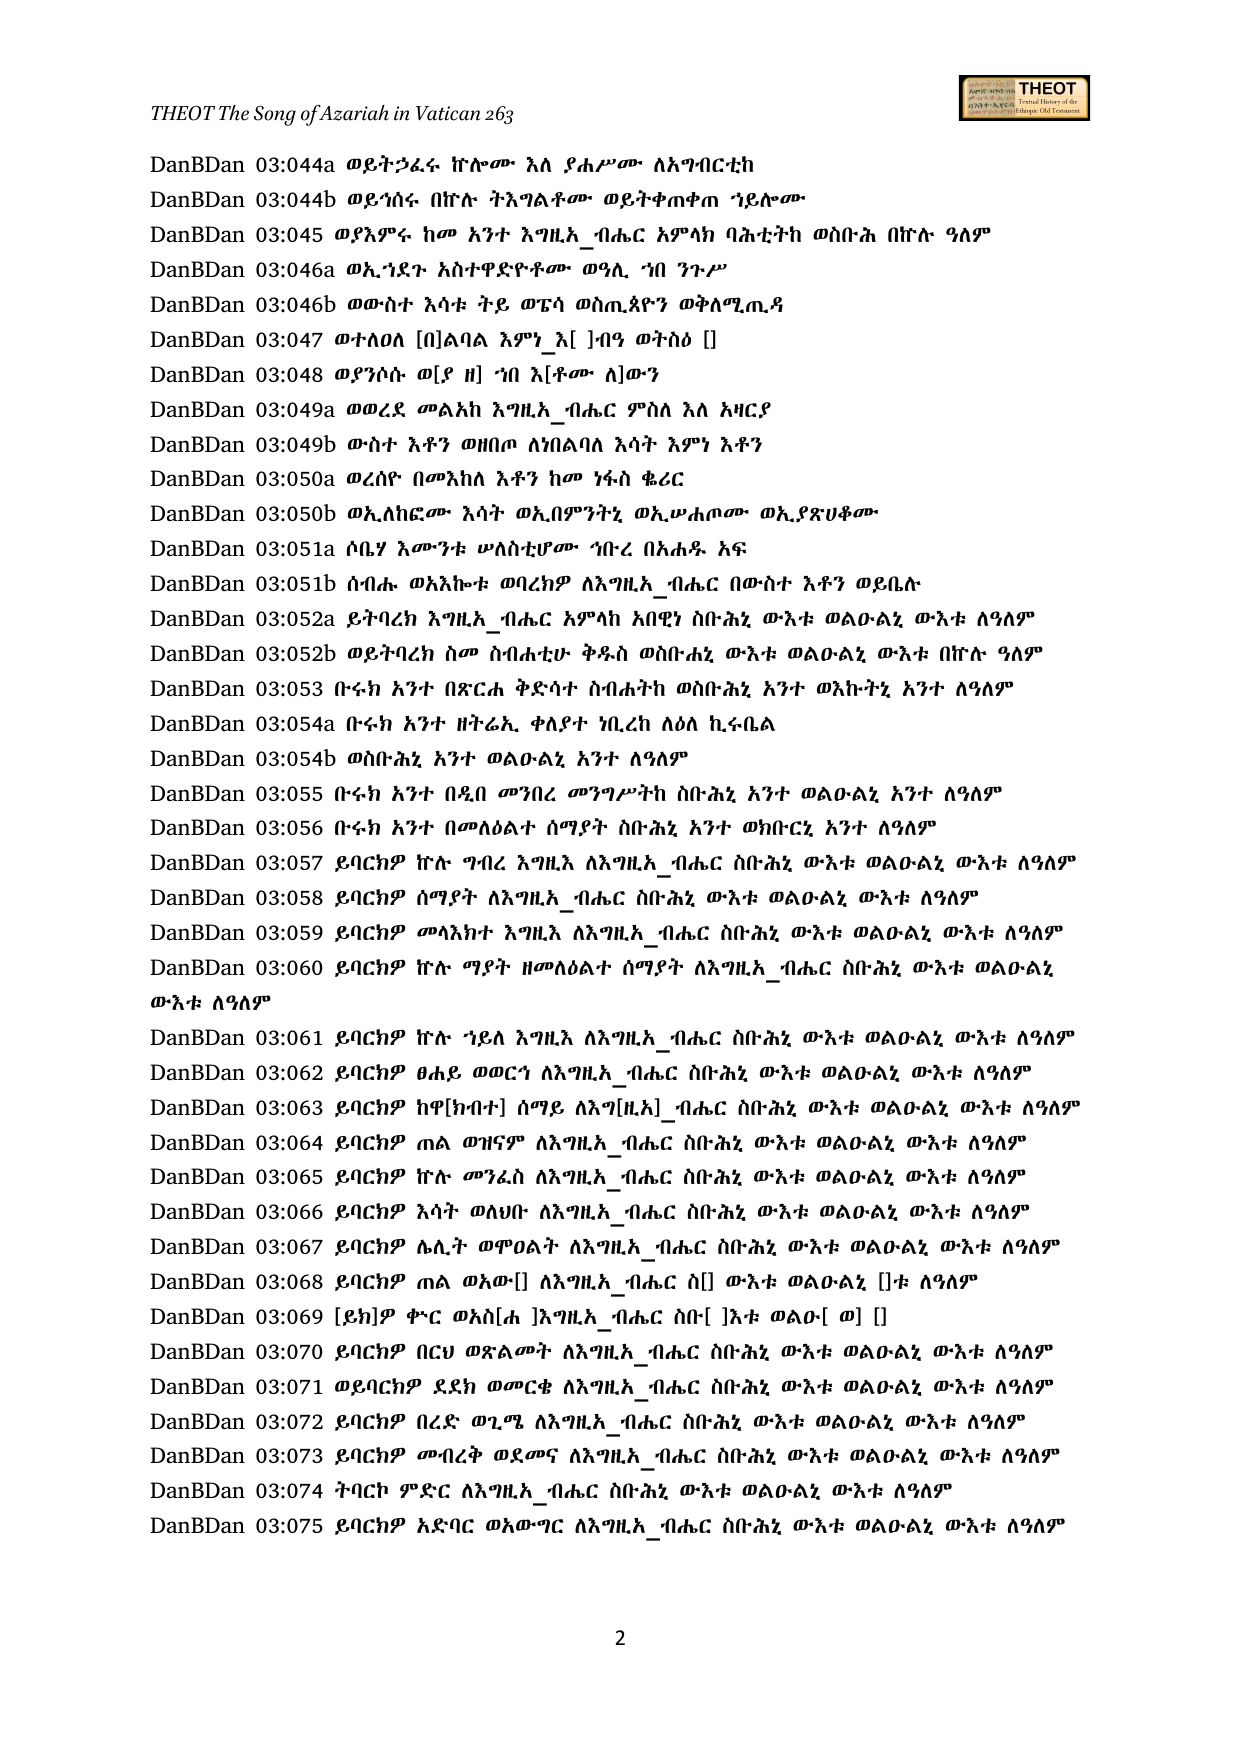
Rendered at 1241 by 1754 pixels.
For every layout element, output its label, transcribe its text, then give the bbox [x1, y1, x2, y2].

text DanBDan 03:073 ይባርክዎ መብረቅ ወደመና ለእግዚአ_ብሔር ስቡሕኒ ውእቱ ወልዑልኒ ውእቱ ለዓለም [150, 1441, 1090, 1472]
text DanBDan 03:058 ይባርክዎ ሰማያት ለእግዚአ_ብሔር ስቡሕኒ ውእቱ ወልዑልኒ ውእቱ ለዓለም [150, 883, 1090, 913]
text DanBDan 03:074 ትባርኮ ምድር ለእግዚአ_ብሔር ስቡሕኒ ውእቱ ወልዑልኒ ውእቱ ለዓለም [150, 1476, 1090, 1506]
text DanBDan 03:047 ወተለዐለ [በ]ልባል እምነ_እ[ ]ብዓ ወትስዕ [] [150, 324, 1090, 355]
text DanBDan 03:049b ውስተ እቶን ወዘበጦ ለነበልባለ እሳት እምነ እቶን [150, 429, 1090, 459]
text DanBDan 03:045 ወያእምሩ ከመ አንተ እግዚአ_ብሔር አምላክ ባሕቲትከ ወስቡሕ በኵሉ ዓለም [150, 220, 1090, 250]
text DanBDan 03:065 ይባርክዎ ኵሉ መንፈስ ለእግዚአ_ብሔር ስቡሕኒ ውእቱ ወልዑልኒ ውእቱ ለዓለም [150, 1162, 1090, 1192]
text DanBDan 03:050b ወኢለከፎሙ እሳት ወኢበምንትኒ ወኢሠሐጦሙ ወኢያጽሀቆሙ [150, 499, 1090, 529]
text DanBDan 03:052a ይትባረክ እግዚአ_ብሔር አምላከ አበዊነ ስቡሕኒ ውእቱ ወልዑልኒ ውእቱ ለዓለም [150, 604, 1090, 634]
text DanBDan 03:072 ይባርክዎ በረድ ወጊሜ ለእግዚአ_ብሔር ስቡሕኒ ውእቱ ወልዑልኒ ውእቱ ለዓለም [150, 1406, 1090, 1437]
text DanBDan 03:052b ወይትባረክ ስመ ስብሐቲሁ ቅዱስ ወስቡሐኒ ውእቱ ወልዑልኒ ውእቱ በኵሉ ዓለም [150, 638, 1090, 669]
text DanBDan 03:067 ይባርክዎ ሌሊት ወሞዐልት ለእግዚአ_ብሔር ስቡሕኒ ውእቱ ወልዑልኒ ውእቱ ለዓለም [150, 1232, 1090, 1262]
text DanBDan 03:061 ይባርክዎ ኵሉ ኀይለ እግዚእ ለእግዚአ_ብሔር ስቡሕኒ ውእቱ ወልዑልኒ ውእቱ ለዓለም [150, 1022, 1090, 1053]
picture [958, 75, 1091, 121]
text DanBDan 03:059 ይባርክዎ መላእክተ እግዚእ ለእግዚአ_ብሔር ስቡሕኒ ውእቱ ወልዑልኒ ውእቱ ለዓለም [150, 918, 1090, 948]
text DanBDan 03:057 ይባርክዎ ኵሉ ግብረ እግዚእ ለእግዚአ_ብሔር ስቡሕኒ ውእቱ ወልዑልኒ ውእቱ ለዓለም [150, 848, 1090, 878]
text DanBDan 03:044b ወይኅሰሩ በኵሉ ትእግልቶሙ ወይትቀጠቀጠ ኀይሎሙ [150, 185, 1090, 215]
text DanBDan 03:056 ቡሩክ አንተ በመለዕልተ ሰማያት ስቡሕኒ አንተ ወክቡርኒ አንተ ለዓለም [150, 813, 1090, 843]
text DanBDan 03:050a ወረሰዮ በመእከለ እቶን ከመ ነፋስ ቈሪር [150, 464, 1090, 494]
text DanBDan 03:053 ቡሩክ አንተ በጽርሐ ቅድሳተ ስብሐትከ ወስቡሕኒ አንተ ወእኩትኒ አንተ ለዓለም [150, 673, 1090, 704]
text DanBDan 03:071 ወይባርክዎ ደደክ ወመርቄ ለእግዚአ_ብሔር ስቡሕኒ ውእቱ ወልዑልኒ ውእቱ ለዓለም [150, 1371, 1090, 1402]
text DanBDan 03:060 ይባርክዎ ኵሉ ማያት ዘመለዕልተ ሰማያት ለእግዚአ_ብሔር ስቡሕኒ ውእቱ ወልዑልኒ ውእቱ ለዓለም [150, 953, 1090, 1018]
text DanBDan 03:063 ይባርክዎ ከዋ[ክብተ] ሰማይ ለእግ[ዚአ]_ብሔር ስቡሕኒ ውእቱ ወልዑልኒ ውእቱ ለዓለም [150, 1092, 1090, 1123]
text DanBDan 03:054b ወስቡሕኒ አንተ ወልዑልኒ አንተ ለዓለም [150, 743, 1090, 774]
text DanBDan 03:051a ሶቤሃ እሙንቱ ሠለስቲሆሙ ኅቡረ በአሐዱ አፍ [150, 534, 1090, 564]
text DanBDan 03:046b ወውስተ እሳቱ ትይ ወፔሳ ወስጢጰዮን ወቅለሚጢዳ [150, 289, 1090, 320]
text DanBDan 03:046a ወኢኀደጉ አስተዋድዮቶሙ ወዓሊ ኀበ ንጉሥ [150, 255, 1090, 285]
text DanBDan 03:066 ይባርክዎ እሳት ወለህቡ ለእግዚአ_ብሔር ስቡሕኒ ውእቱ ወልዑልኒ ውእቱ ለዓለም [150, 1197, 1090, 1227]
text DanBDan 03:062 ይባርክዎ ፀሐይ ወወርኅ ለእግዚአ_ብሔር ስቡሕኒ ውእቱ ወልዑልኒ ውእቱ ለዓለም [150, 1057, 1090, 1088]
text DanBDan 03:055 ቡሩክ አንተ በዲበ መንበረ መንግሥትከ ስቡሕኒ አንተ ወልዑልኒ አንተ ለዓለም [150, 778, 1090, 808]
text DanBDan 03:044a ወይትኃፈሩ ኵሎሙ እለ ያሐሥሙ ለአግብርቲከ [150, 150, 1090, 180]
text DanBDan 03:070 ይባርክዎ በርህ ወጽልመት ለእግዚአ_ብሔር ስቡሕኒ ውእቱ ወልዑልኒ ውእቱ ለዓለም [150, 1336, 1090, 1367]
text DanBDan 03:069 [ይክ]ዎ ቍር ወአስ[ሐ ]እግዚአ_ብሔር ስቡ[ ]እቱ ወልዑ[ ወ] [] [150, 1302, 1090, 1332]
text DanBDan 03:054a ቡሩክ አንተ ዘትሬኢ ቀለያተ ነቢረከ ለዕለ ኪሩቤል [150, 708, 1090, 739]
text DanBDan 03:051b ሰብሑ ወአእኰቱ ወባረክዎ ለእግዚአ_ብሔር በውስተ እቶን ወይቤሉ [150, 569, 1090, 599]
text DanBDan 03:068 ይባርክዎ ጠል ወአው[] ለእግዚአ_ብሔር ስ[] ውእቱ ወልዑልኒ []ቱ ለዓለም [150, 1267, 1090, 1297]
text DanBDan 03:064 ይባርክዎ ጠል ወዝናም ለእግዚአ_ብሔር ስቡሕኒ ውእቱ ወልዑልኒ ውእቱ ለዓለም [150, 1127, 1090, 1157]
text DanBDan 03:075 ይባርክዎ አድባር ወአውግር ለእግዚአ_ብሔር ስቡሕኒ ውእቱ ወልዑልኒ ውእቱ ለዓለም [150, 1511, 1090, 1541]
text DanBDan 03:049a ወወረደ መልአከ እግዚአ_ብሔር ምስለ እለ አዛርያ [150, 394, 1090, 425]
text DanBDan 03:048 ወያንሶሱ ወ[ያ ዘ] ኀበ እ[ቶሙ ለ]ውን [150, 359, 1090, 390]
